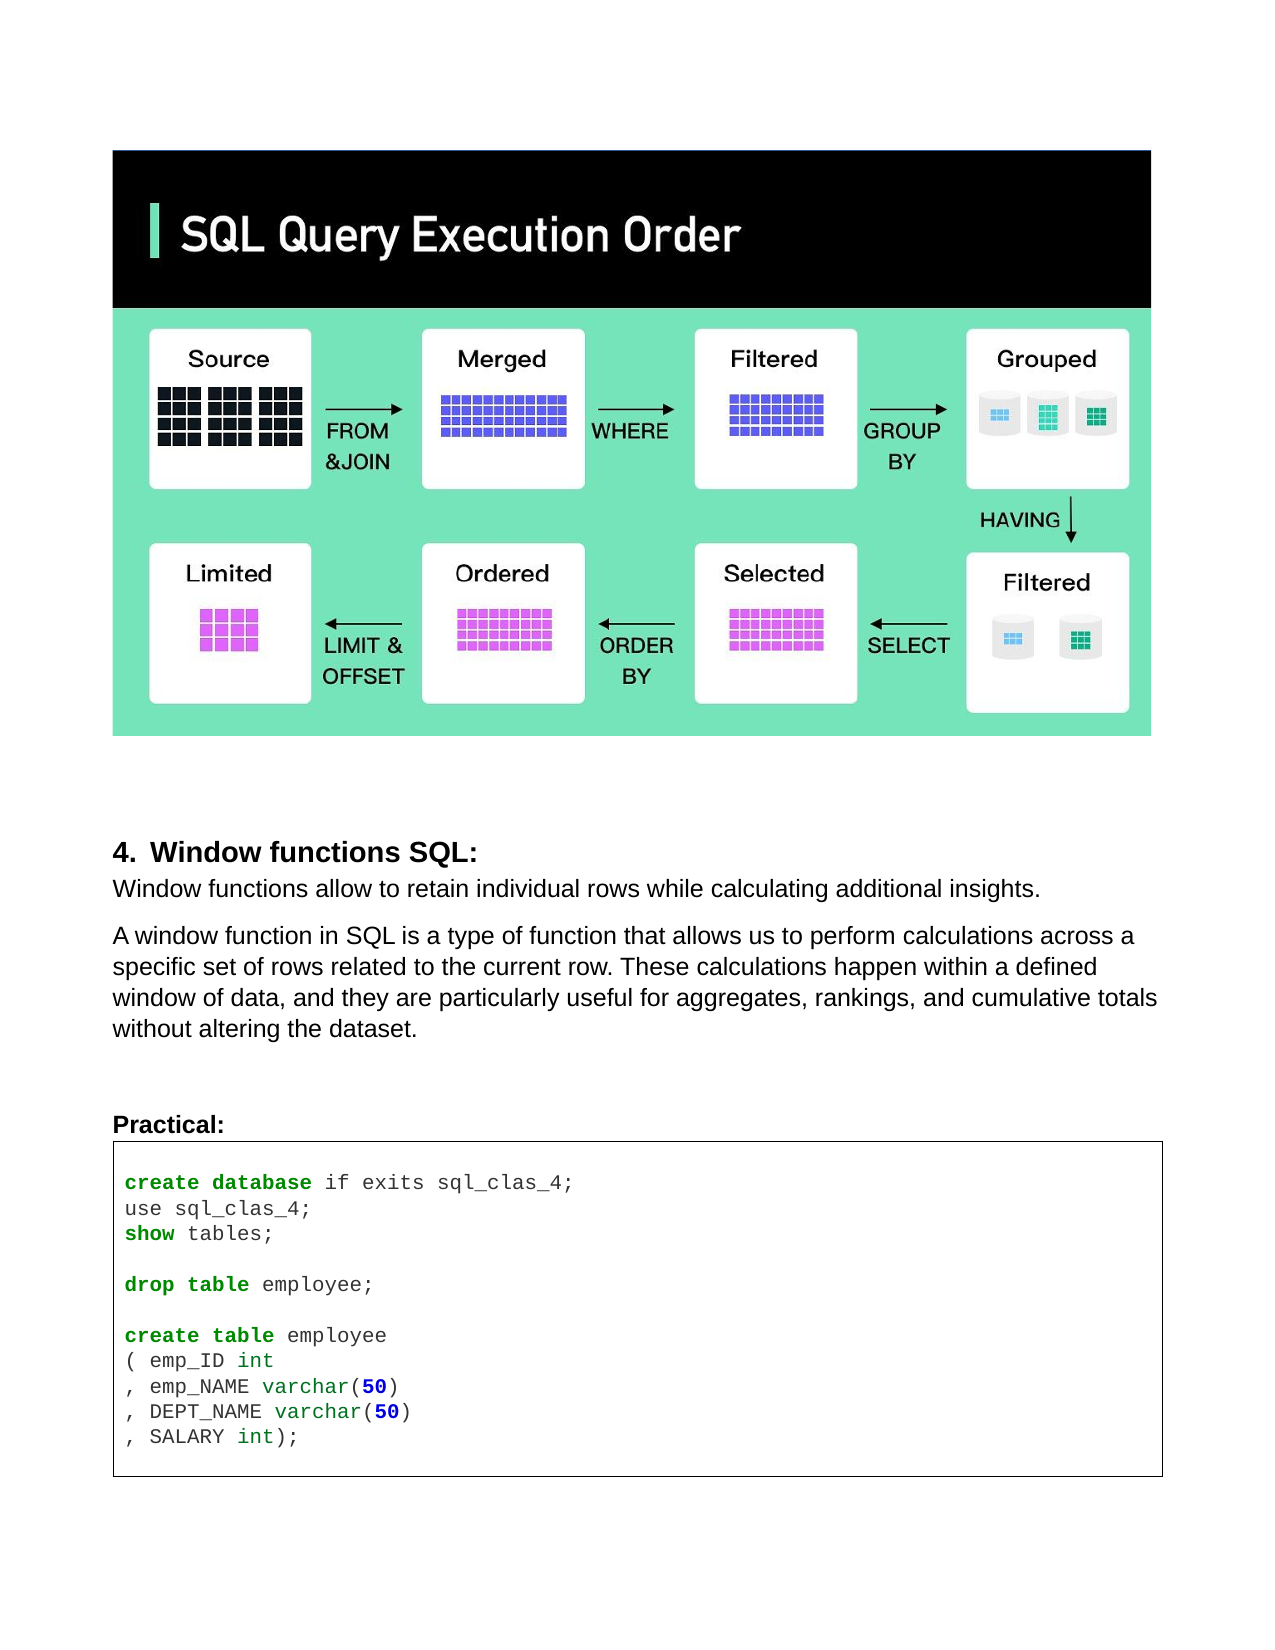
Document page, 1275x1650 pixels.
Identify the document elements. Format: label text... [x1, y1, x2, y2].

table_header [114, 1142, 1162, 1476]
text Window functions allow to retain individual rows while calculating additional insights. [112, 873, 1162, 902]
text Practical: [112, 1110, 1162, 1138]
picture [112, 150, 1152, 736]
list Window functions SQL: [112, 835, 1162, 868]
text A window function in SQL is a type of function that allows us to perform calculations across a specific set of rows related to the current row. These calculations happen within a defined window of data, and they are particularly useful for aggregates, rankings, and cumulative totals without altering the dataset. [112, 921, 1162, 1043]
